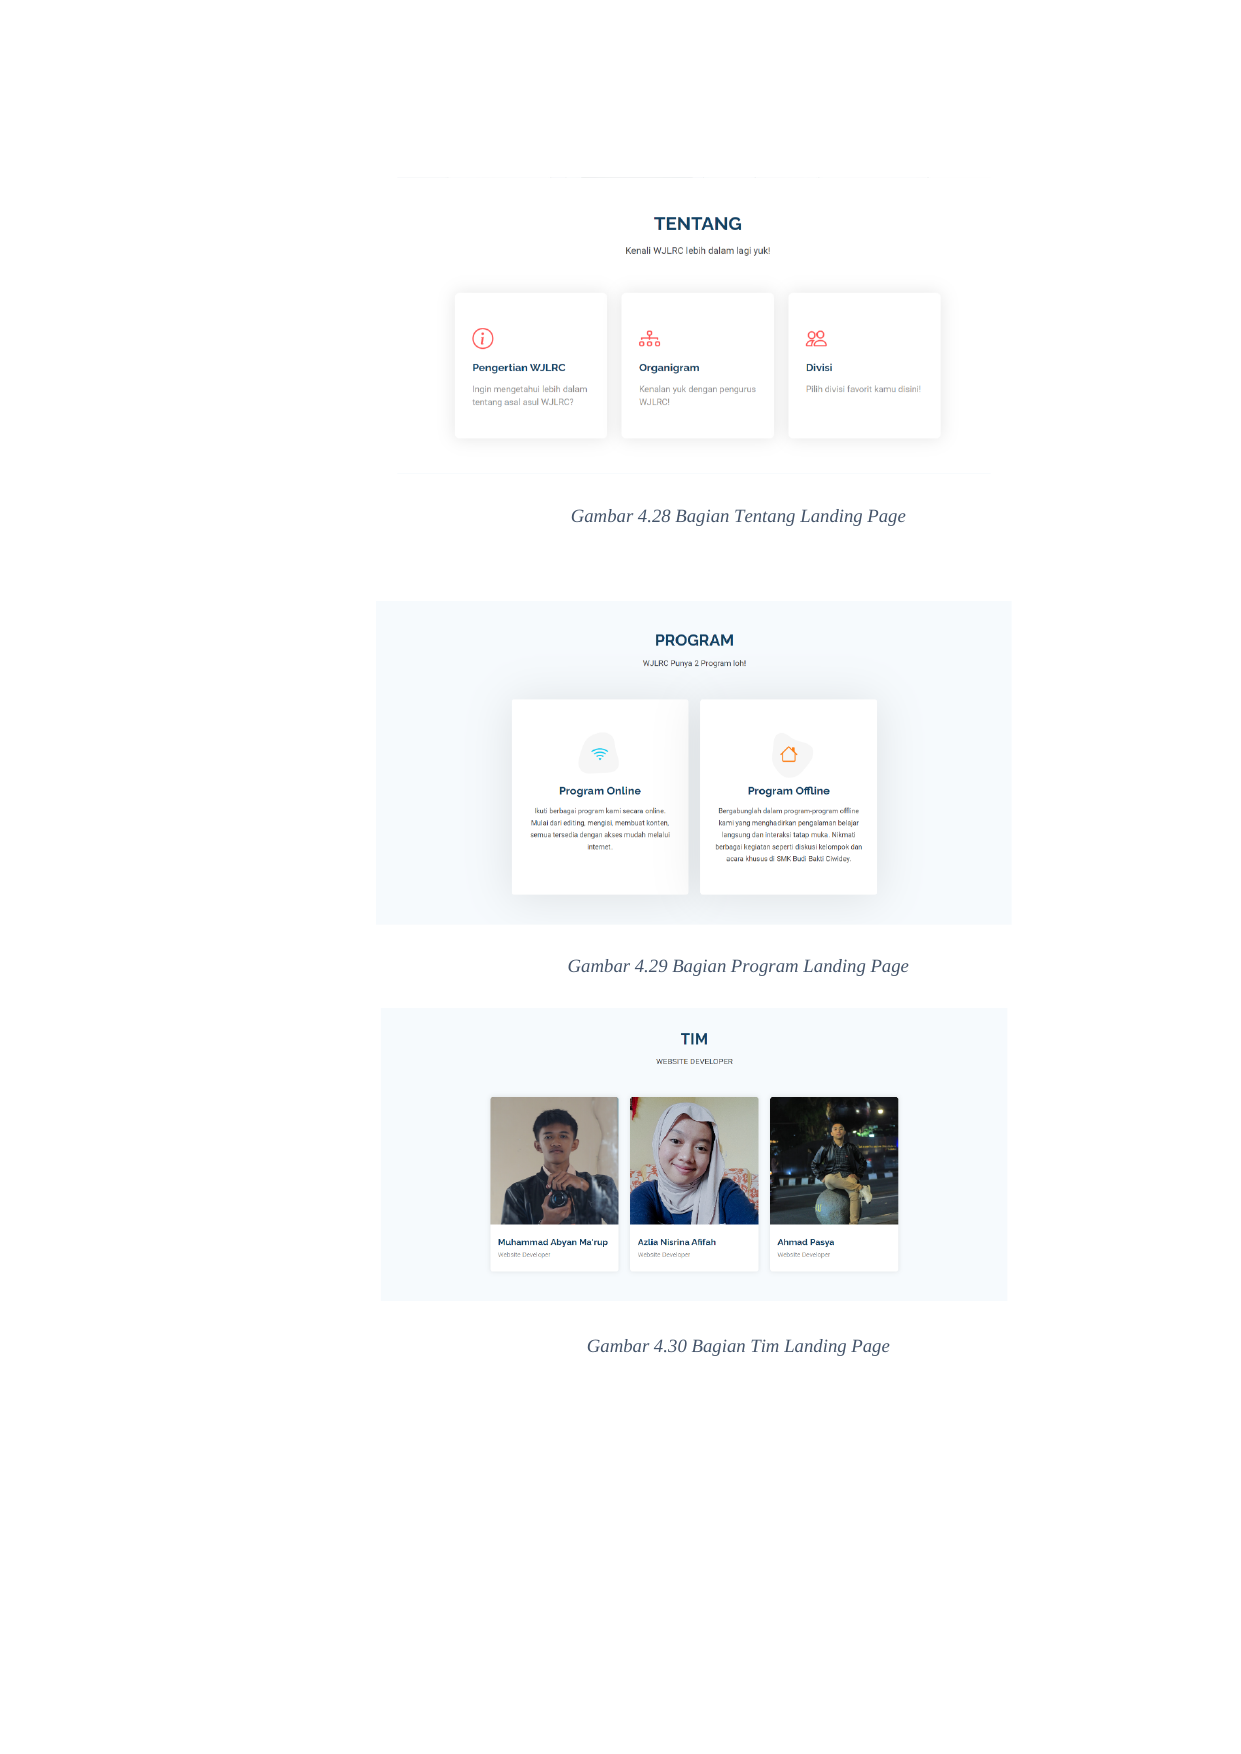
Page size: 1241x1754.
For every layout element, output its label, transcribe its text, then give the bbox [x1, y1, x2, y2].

picture [376, 601, 1012, 925]
text Gambar 4.28 Bagian Tentang Landing Page [413, 505, 1063, 526]
picture [380, 1008, 1008, 1304]
text Gambar 4.29 Bagian Program Landing Page [413, 955, 1063, 977]
text Gambar 4.30 Bagian Tim Landing Page [413, 1335, 1063, 1356]
picture [397, 177, 991, 474]
